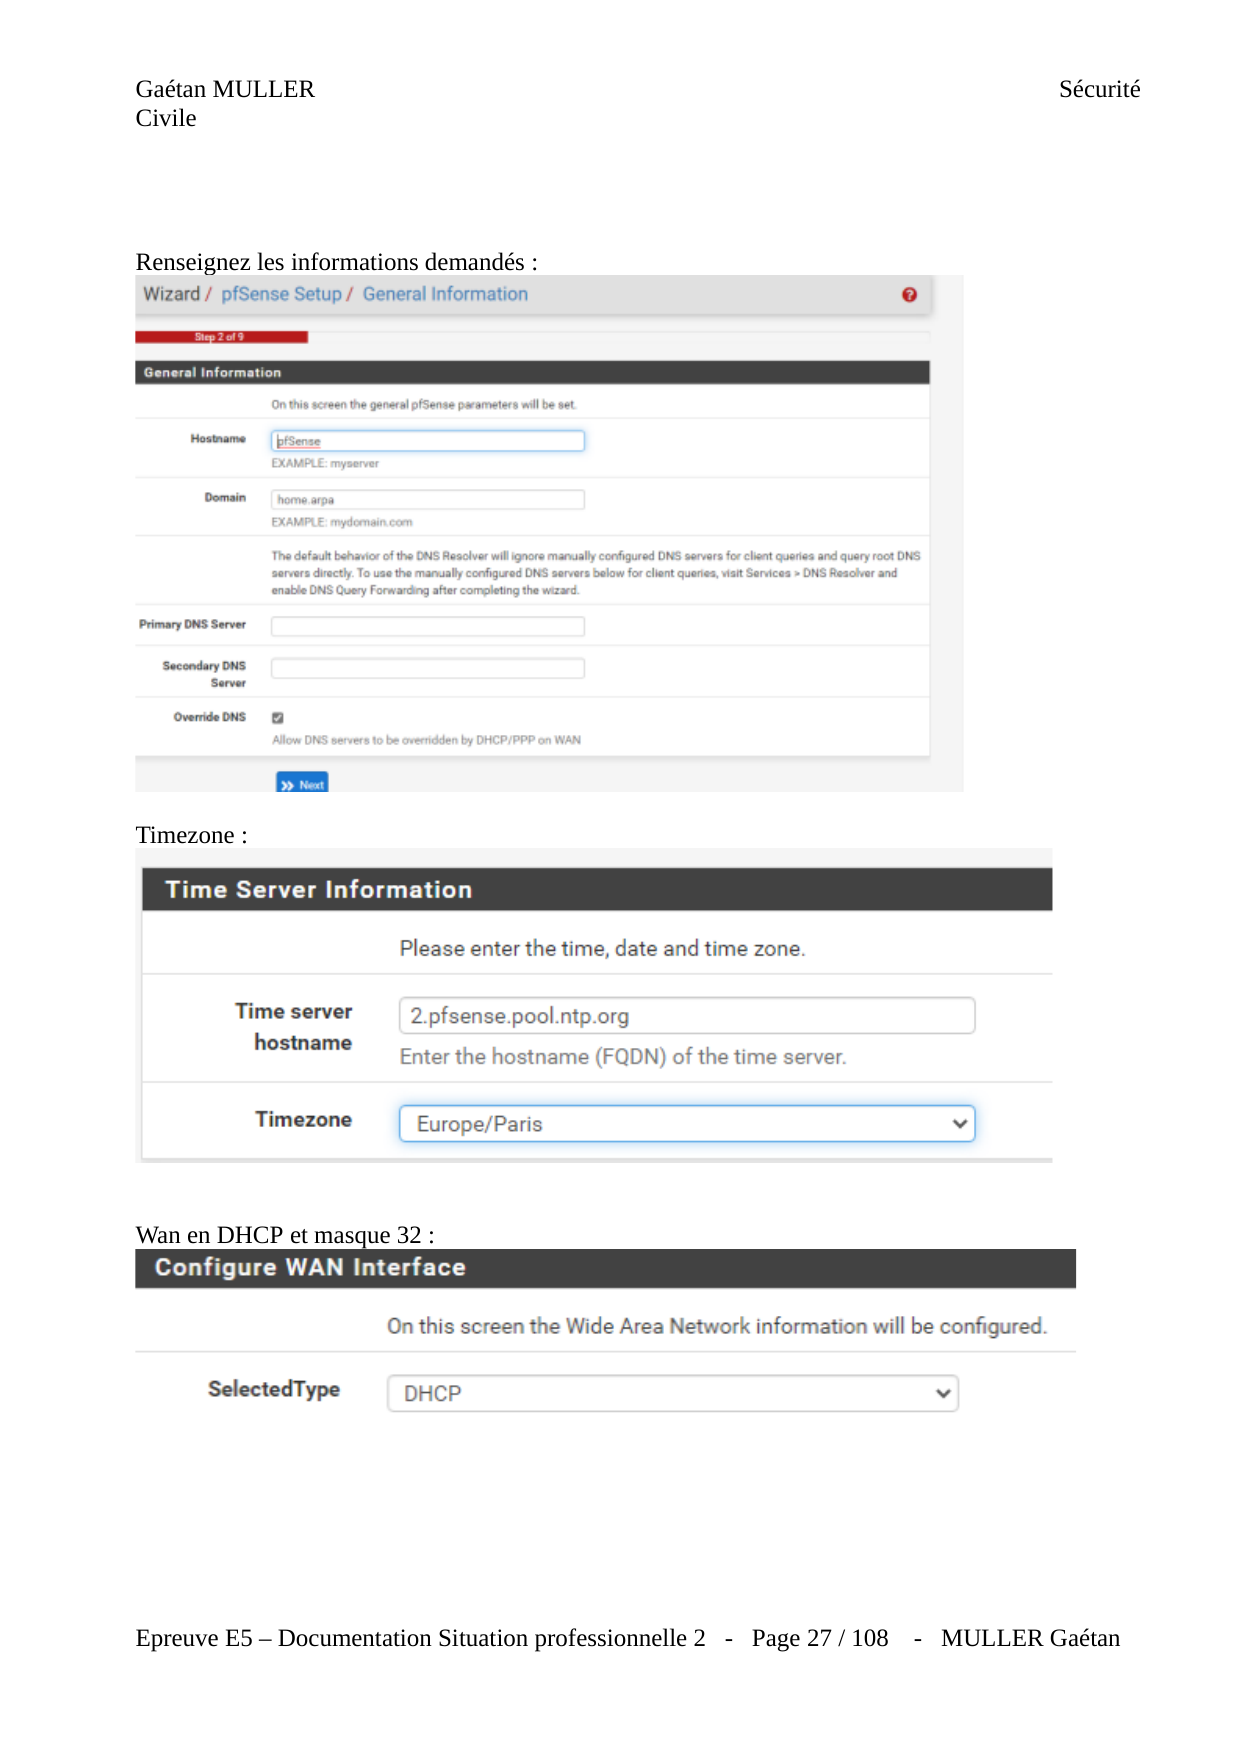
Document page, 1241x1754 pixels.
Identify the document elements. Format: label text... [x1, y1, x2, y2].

text Wan en DHCP et masque 32 : [135, 1220, 1194, 1249]
picture [135, 848, 1059, 1163]
text Timezone : [135, 820, 1194, 849]
text Renseignez les informations demandés : [135, 247, 1194, 276]
picture [135, 1249, 1077, 1436]
picture [135, 275, 964, 792]
